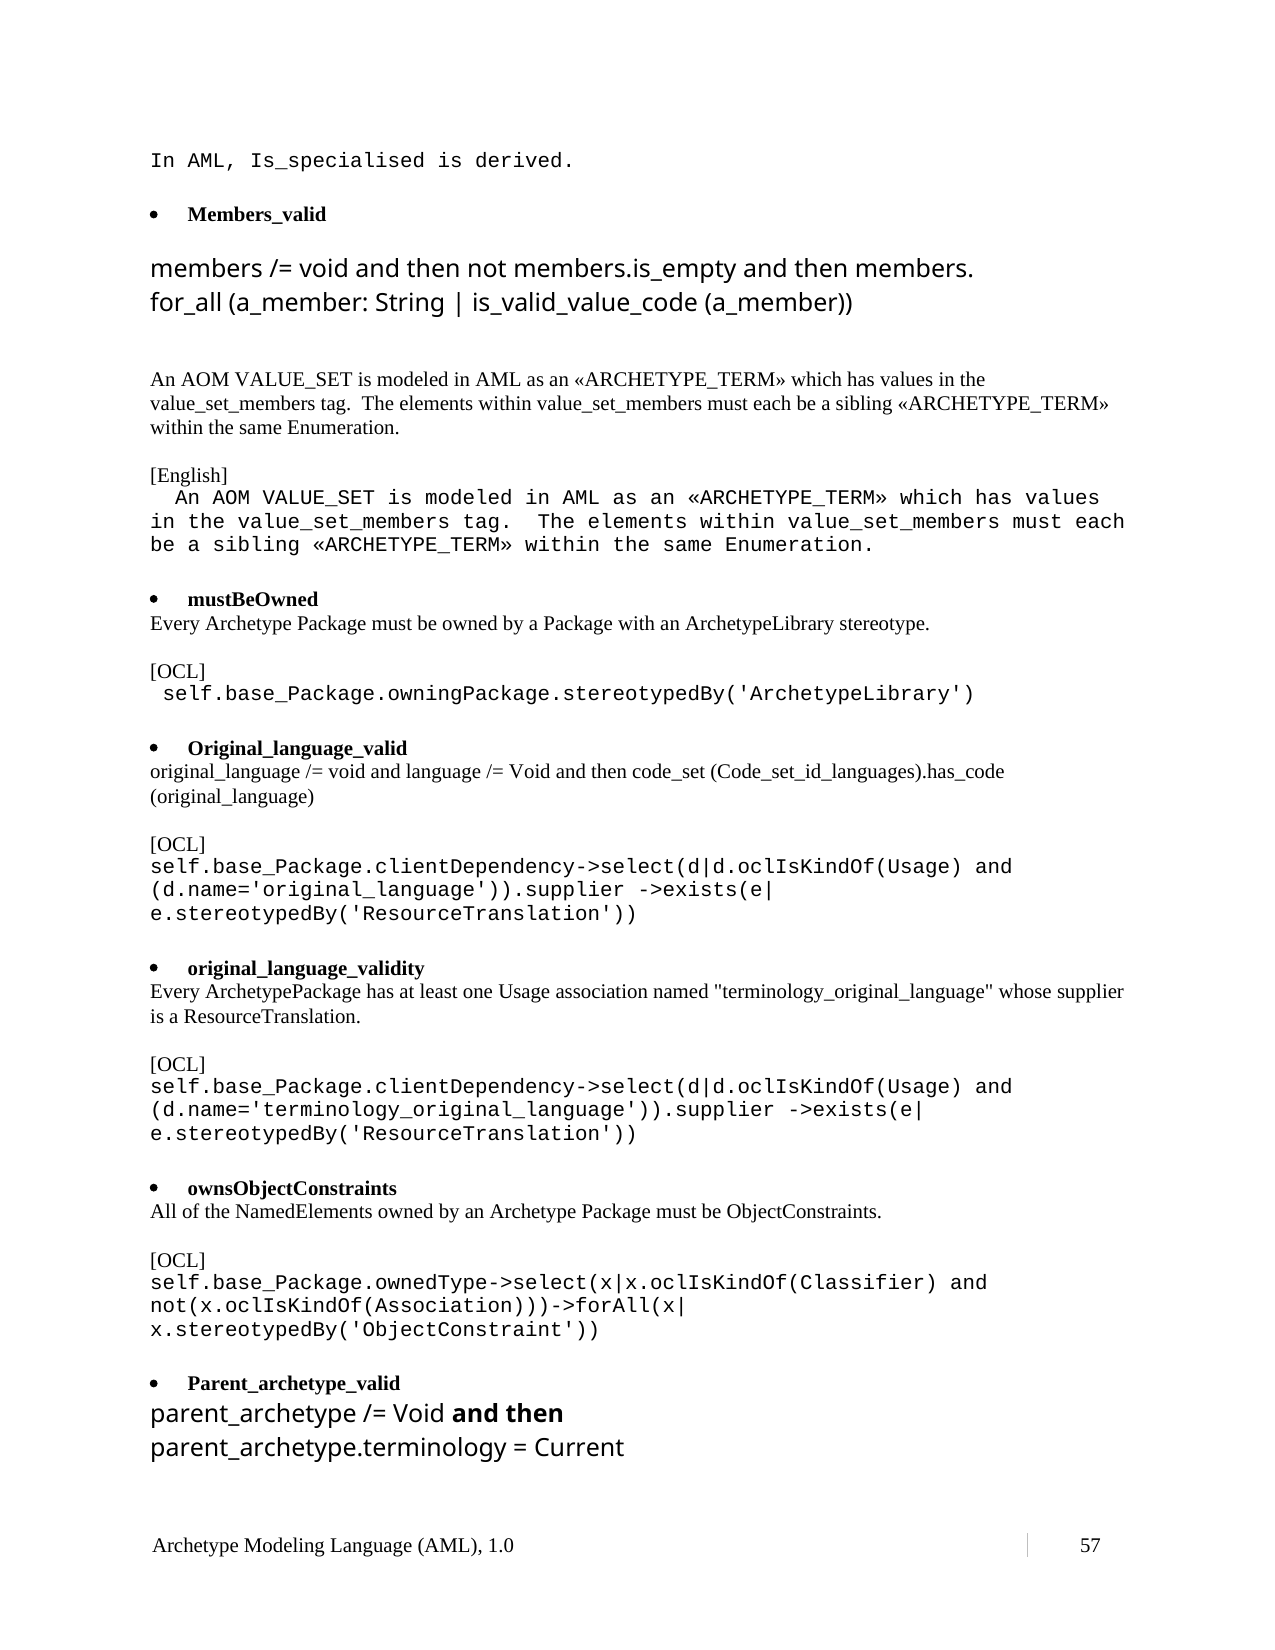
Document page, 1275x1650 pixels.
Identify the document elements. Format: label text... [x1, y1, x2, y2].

text [OCL] [150, 1052, 1125, 1076]
text self.base_Package.owningPackage.stereotypedBy('ArchetypeLibrary') [150, 683, 1125, 707]
text self.base_Package.clientDependency->select(d|d.oclIsKindOf(Usage) and (d.name='original_language')).supplier ->exists(e|e.stereotypedBy('ResourceTranslation')) [150, 856, 1125, 927]
text [English] [150, 463, 1125, 487]
list ownsObjectConstraints [150, 1175, 1125, 1199]
text [OCL] [150, 659, 1125, 683]
text In AML, Is_specialised is derived. [150, 150, 1125, 174]
text Every Archetype Package must be owned by a Package with an ArchetypeLibrary stereotype. [150, 611, 1125, 635]
text self.base_Package.clientDependency->select(d|d.oclIsKindOf(Usage) and (d.name='terminology_original_language')).supplier ->exists(e|e.stereotypedBy('ResourceTranslation')) [150, 1076, 1125, 1147]
text parent_archetype /= Void and then [150, 1395, 1125, 1429]
text self.base_Package.ownedType->select(x|x.oclIsKindOf(Classifier) and not(x.oclIsKindOf(Association)))->forAll(x|x.stereotypedBy('ObjectConstraint')) [150, 1272, 1125, 1343]
text [OCL] [150, 832, 1125, 856]
text for_all (a_member: String | is_valid_value_code (a_member)) [150, 284, 1125, 319]
list Original_language_valid [150, 735, 1125, 759]
list Members_valid [150, 202, 1125, 226]
text members /= void and then not members.is_empty and then members. [150, 251, 1125, 284]
list mustBeOwned [150, 587, 1125, 611]
text original_language /= void and language /= Void and then code_set (Code_set_id_languages).has_code (original_language) [150, 759, 1125, 808]
text [OCL] [150, 1248, 1125, 1272]
text parent_archetype.terminology = Current [150, 1429, 1125, 1463]
list Parent_archetype_valid [150, 1371, 1125, 1395]
text All of the NamedElements owned by an Archetype Package must be ObjectConstraints. [150, 1199, 1125, 1223]
text Every ArchetypePackage has at least one Usage association named "terminology_original_language" whose supplier is a ResourceTranslation. [150, 979, 1125, 1028]
list original_language_validity [150, 955, 1125, 979]
